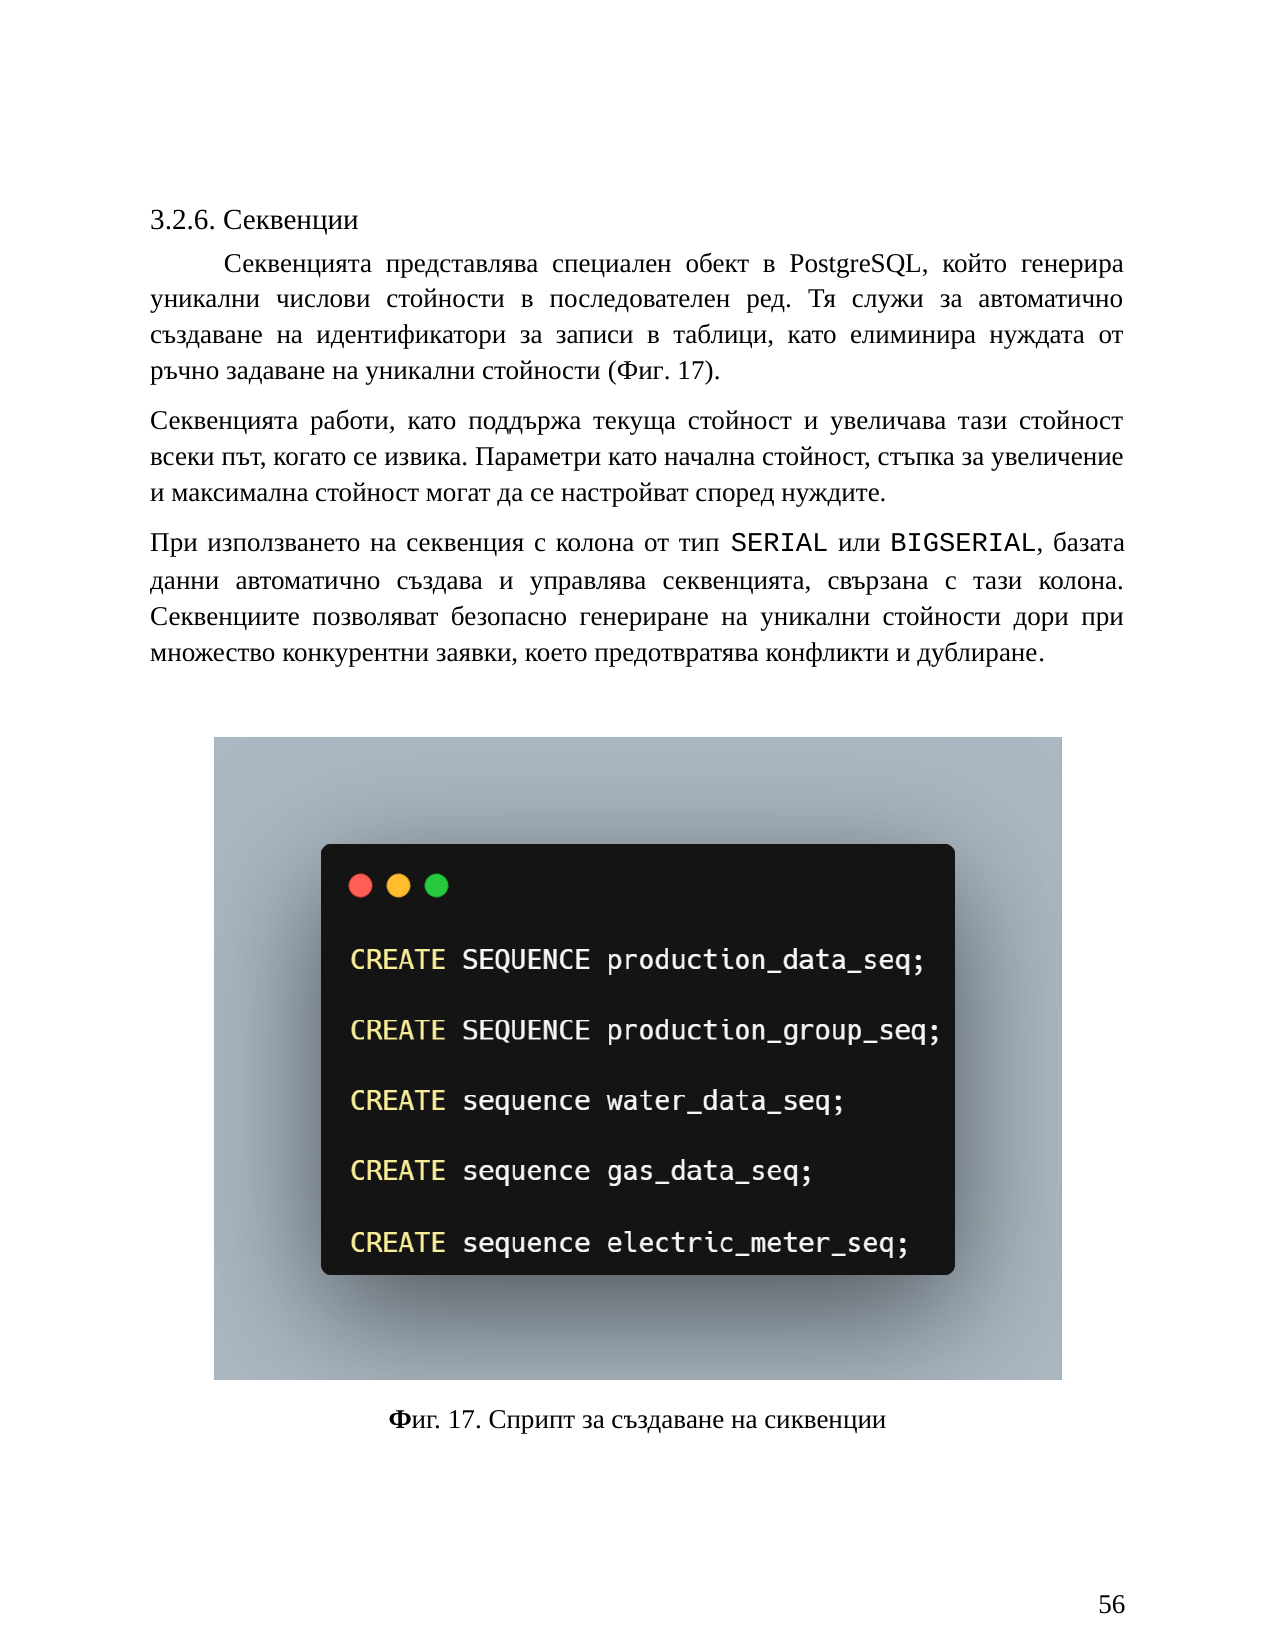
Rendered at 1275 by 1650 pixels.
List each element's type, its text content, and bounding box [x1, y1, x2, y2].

subtitle 3.2.6. Секвенции [150, 202, 1125, 236]
picture [213, 736, 1062, 1380]
text Секвенцията работи, като поддържа текуща стойност и увеличава тази стойност всеки път, когато се извика. Параметри като начална стойност, стъпка за увеличение и максимална стойност могат да се настройват според нуждите. [150, 404, 1125, 507]
text Секвенцията представлява специален обект в PostgreSQL, който генерира уникални числови стойности в последователен ред. Тя служи за автоматично създаване на идентификатори за записи в таблици, като елиминира нуждата от ръчно задаване на уникални стойности (Фиг. 17). [150, 247, 1125, 385]
text При използването на секвенция с колона от тип SERIAL или BIGSERIAL, базата данни автоматично създава и управлява секвенцията, свързана с тази колона. Секвенциите позволяват безопасно генериране на уникални стойности дори при множество конкурентни заявки, което предотвратява конфликти и дублиране. [150, 526, 1125, 667]
